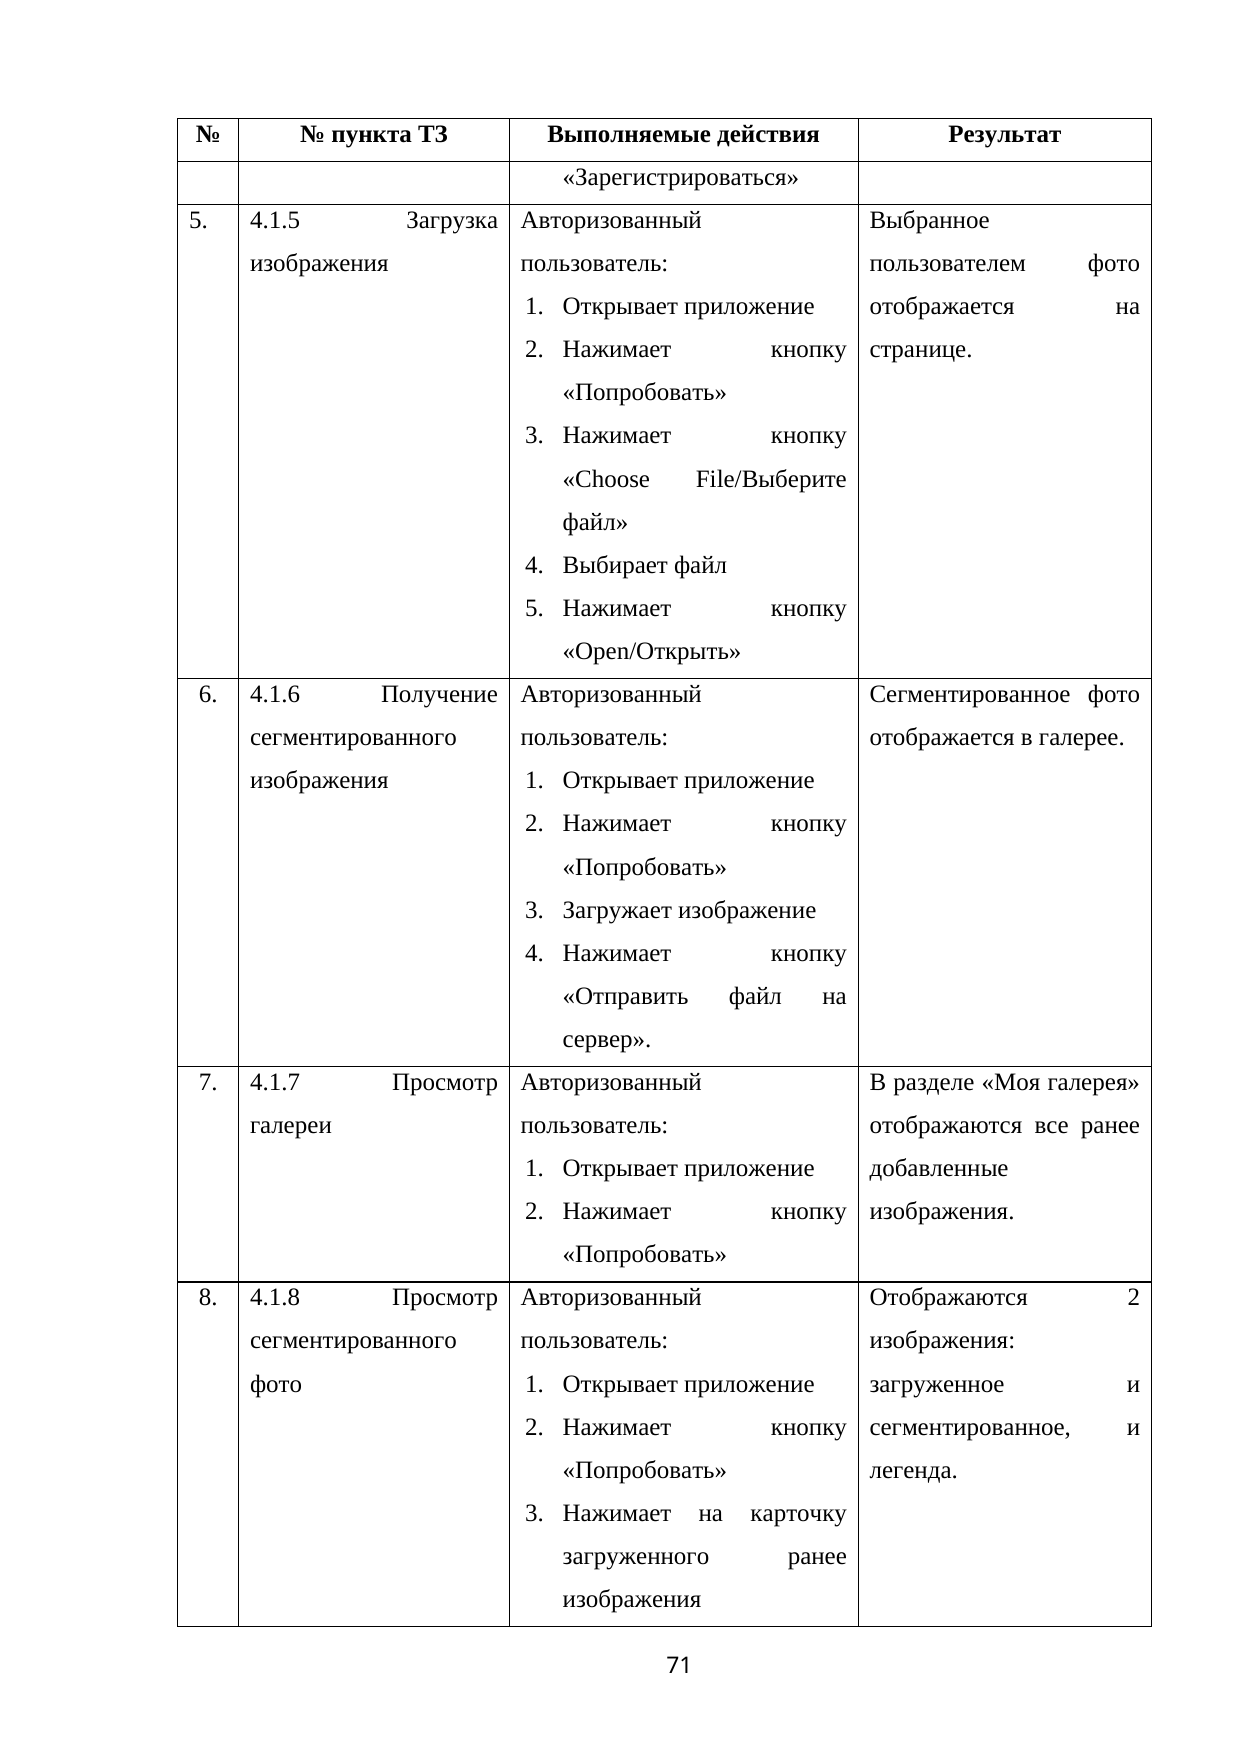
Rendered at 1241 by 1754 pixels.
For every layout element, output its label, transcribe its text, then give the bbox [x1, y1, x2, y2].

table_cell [859, 162, 1151, 204]
table_cell Сегментированное фото отображается в галерее. [859, 679, 1151, 1066]
table_header № пункта ТЗ [239, 119, 509, 161]
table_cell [510, 162, 858, 204]
table_cell Авторизованный пользователь: Открывает приложение Нажимает кнопку «Попробовать» Нажимает кнопку «Choose File/Выберите файл» Выбирает файл Нажимает кнопку «Open/Открыть» [510, 205, 858, 678]
table_cell 6. [178, 679, 238, 1066]
table_header Выполняемые действия [510, 119, 858, 161]
table_cell 4.1.7 Просмотр галереи [239, 1067, 509, 1281]
table_header № [178, 119, 238, 161]
table_cell 4.1.8 Просмотр сегментированного фото [239, 1283, 509, 1626]
table_cell 7. [178, 1067, 238, 1281]
table_cell 4.1.6 Получение сегментированного изображения [239, 679, 509, 1066]
table_cell Отображаются 2 изображения: загруженное и сегментированное, и легенда. [859, 1283, 1151, 1626]
table_cell Авторизованный пользователь: Открывает приложение Нажимает кнопку «Попробовать» Загружает изображение Нажимает кнопку «Отправить файл на сервер». [510, 679, 858, 1066]
table_cell 4.1.5 Загрузка изображения [239, 205, 509, 678]
table_cell В разделе «Моя галерея» отображаются все ранее добавленные изображения. [859, 1067, 1151, 1281]
table_cell 4. [178, 162, 238, 204]
table_cell 5. [178, 205, 238, 678]
table_cell 8. [178, 1283, 238, 1626]
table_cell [239, 162, 509, 204]
table_cell Авторизованный пользователь: Открывает приложение Нажимает кнопку «Попробовать» [510, 1067, 858, 1281]
table_cell Авторизованный пользователь: Открывает приложение Нажимает кнопку «Попробовать» Нажимает на карточку загруженного ранее изображения [510, 1283, 858, 1626]
table_header Результат [859, 119, 1151, 161]
table_cell Выбранное пользователем фото отображается на странице. [859, 205, 1151, 678]
